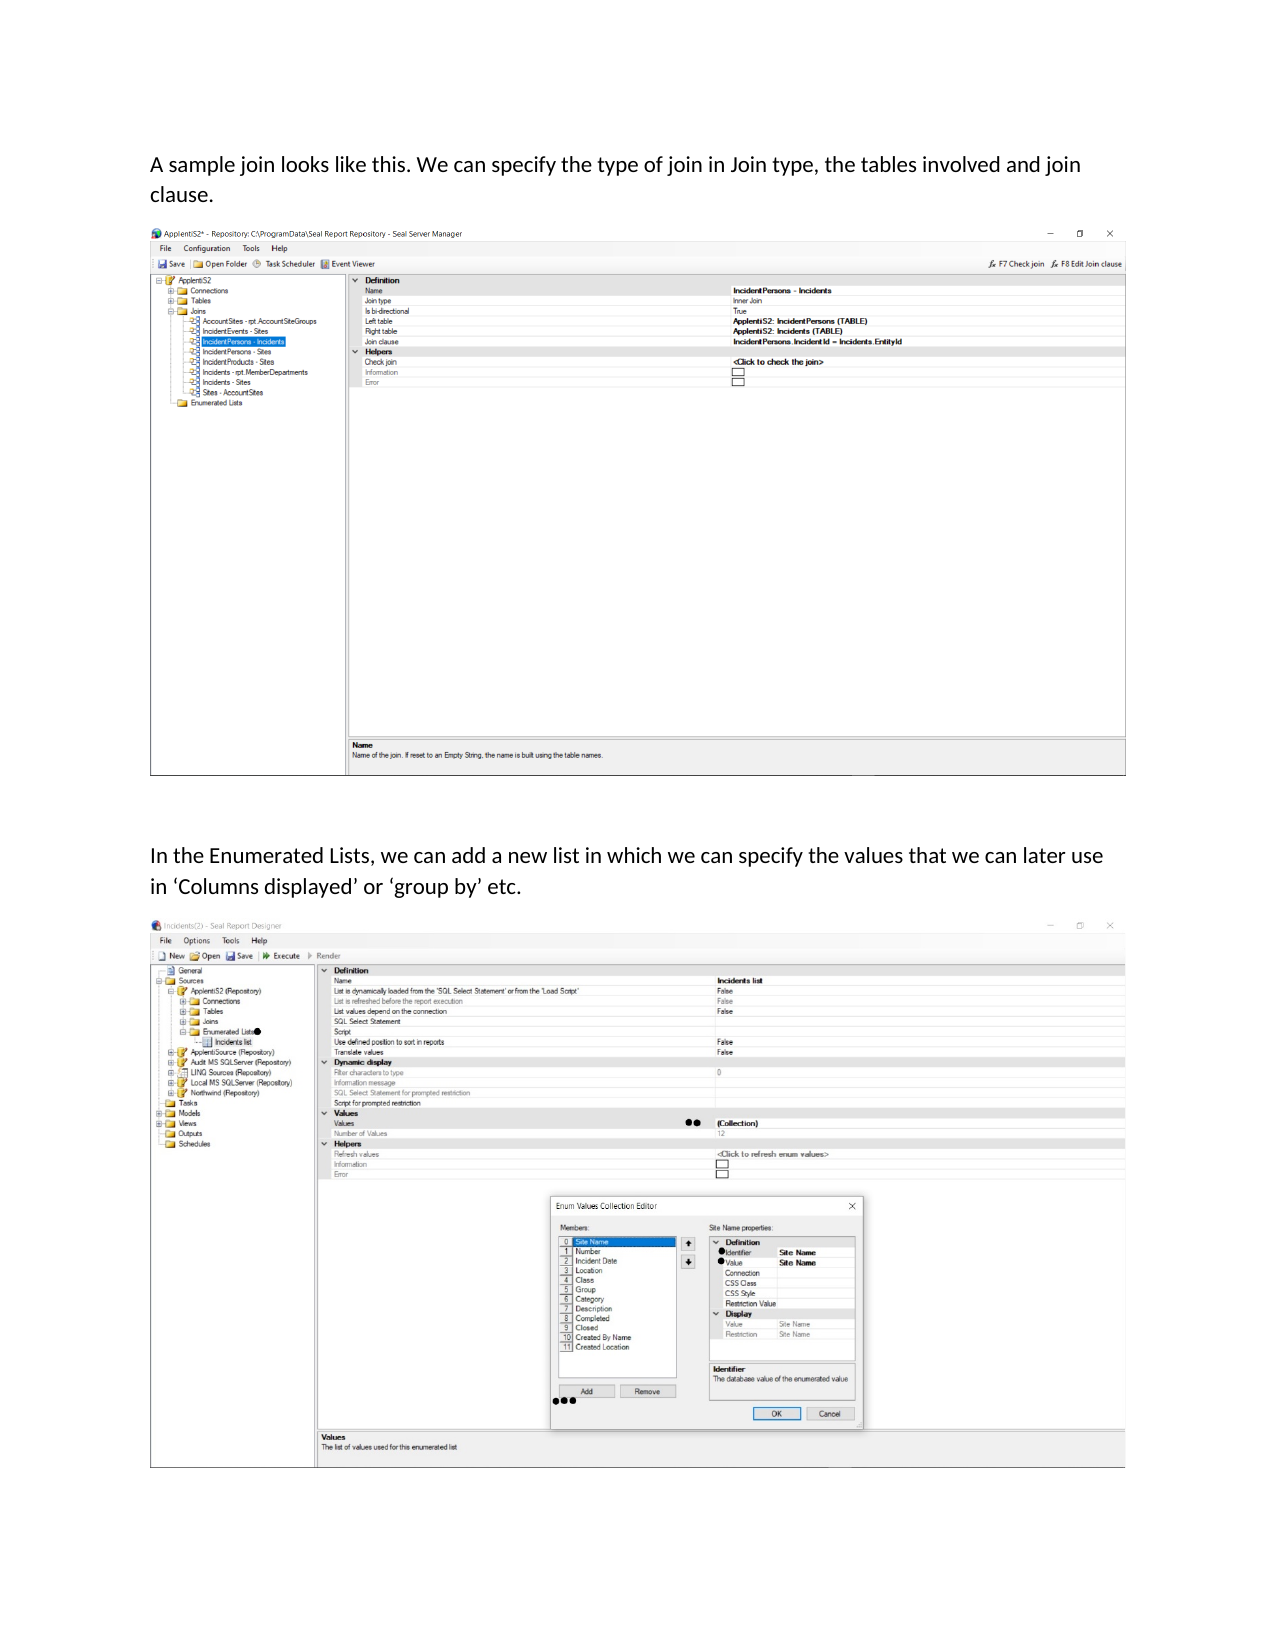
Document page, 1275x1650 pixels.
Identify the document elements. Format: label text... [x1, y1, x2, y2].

picture [150, 918, 1125, 1468]
text A sample join looks like this. We can specify the type of join in Join type, the tables involved and join clause. [150, 150, 1125, 208]
picture [150, 226, 1126, 776]
text In the Enumerated Lists, we can add a new list in which we can specify the values that we can later use in ‘Columns displayed’ or ‘group by’ etc. [150, 842, 1125, 900]
